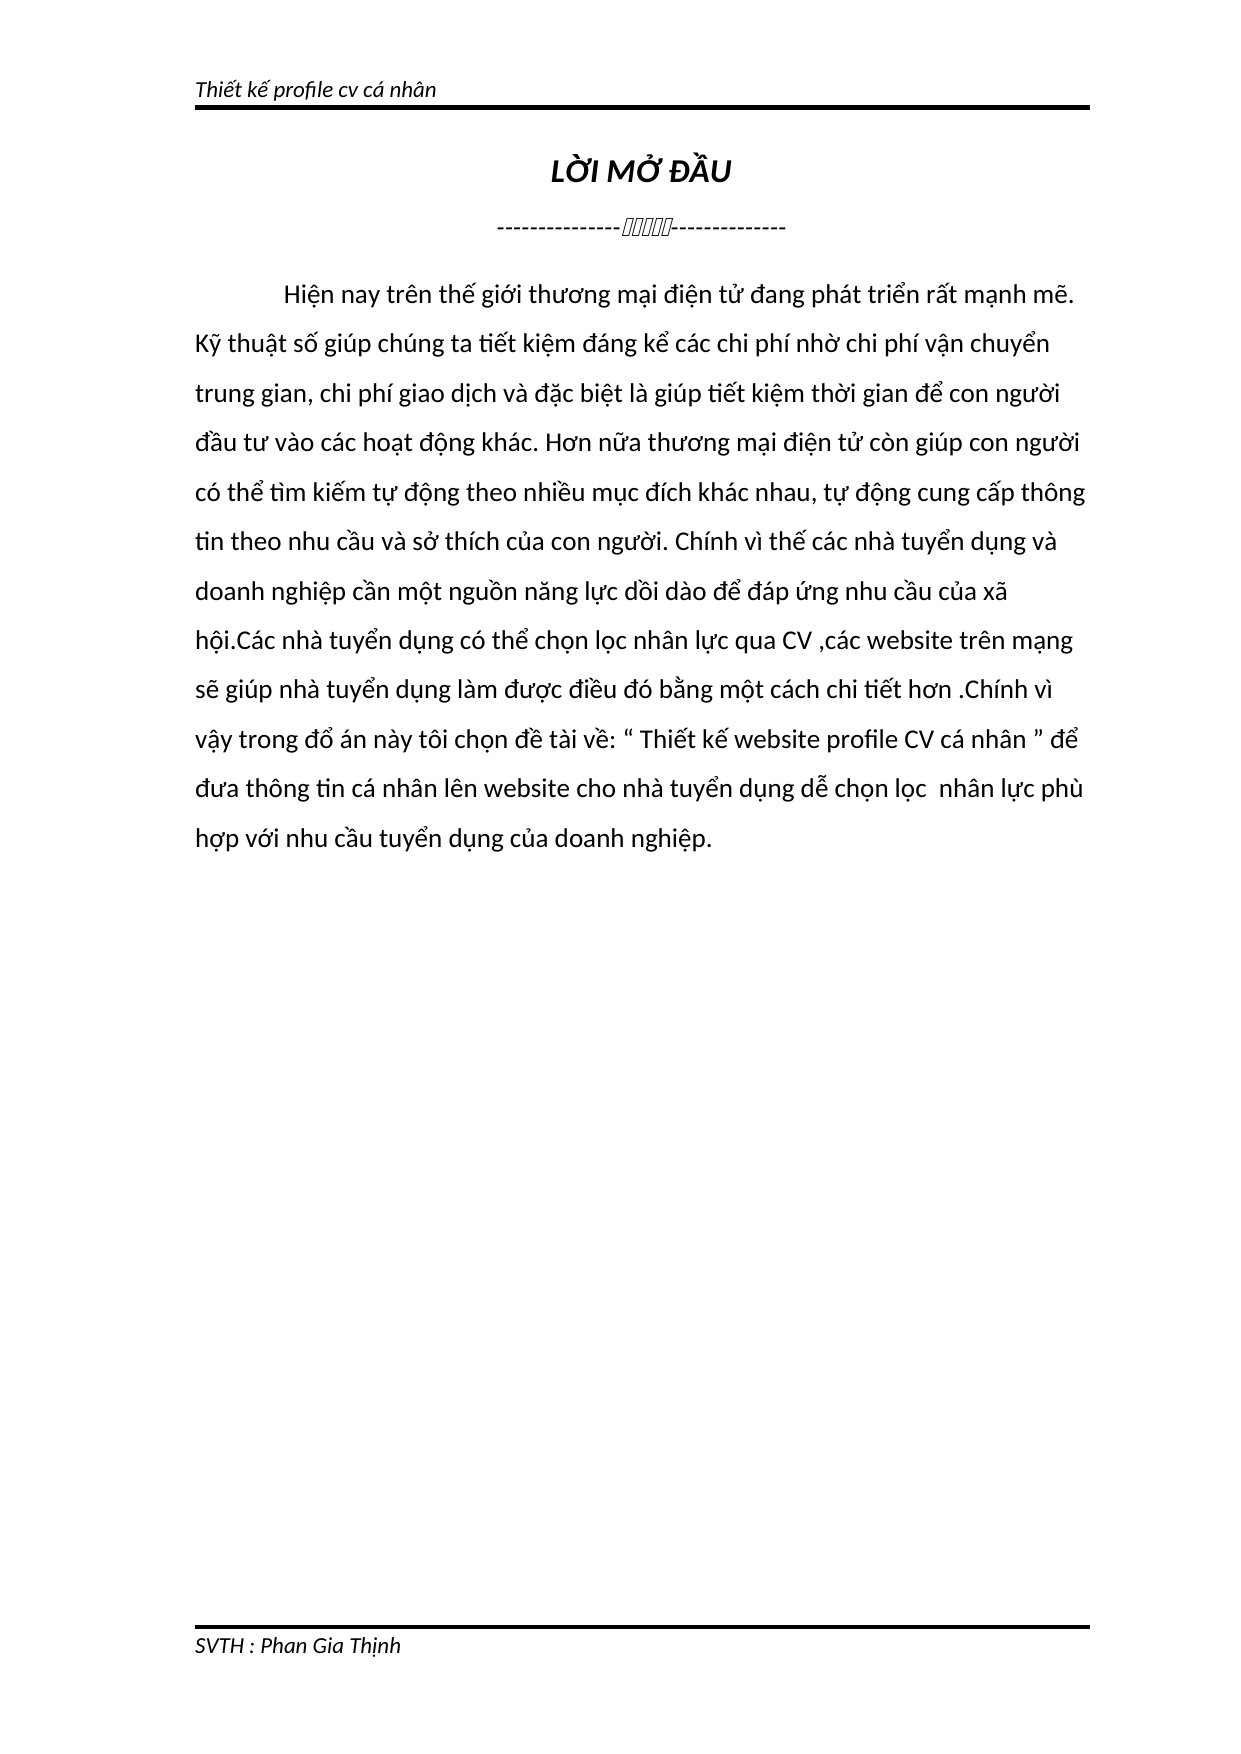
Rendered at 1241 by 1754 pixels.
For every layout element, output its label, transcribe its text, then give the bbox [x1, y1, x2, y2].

text LỜI MỞ ĐẦU [195, 150, 1090, 191]
text ----------------------------- [195, 211, 1090, 244]
text Hiện nay trên thế giới thương mại điện tử đang phát triển rất mạnh mẽ. Kỹ thuật số giúp chúng ta tiết kiệm đáng kể các chi phí nhờ chi phí vận chuyển trung gian, chi phí giao dịch và đặc biệt là giúp tiết kiệm thời gian để con người đầu tư vào các hoạt động khác. Hơn nữa thương mại điện tử còn giúp con người có thể tìm kiếm tự động theo nhiều mục đích khác nhau, tự động cung cấp thông tin theo nhu cầu và sở thích của con người. Chính vì thế các nhà tuyển dụng và doanh nghiệp cần một nguồn năng lực dồi dào để đáp ứng nhu cầu của xã hội.Các nhà tuyển dụng có thể chọn lọc nhân lực qua CV ,các website trên mạng sẽ giúp nhà tuyển dụng làm được điều đó bằng một cách chi tiết hơn .Chính vì vậy trong đổ án này tôi chọn đề tài về: “ Thiết kế website profile CV cá nhân ” để đưa thông tin cá nhân lên website cho nhà tuyển dụng dễ chọn lọc nhân lực phù hợp với nhu cầu tuyển dụng của doanh nghiệp. [195, 277, 1090, 854]
